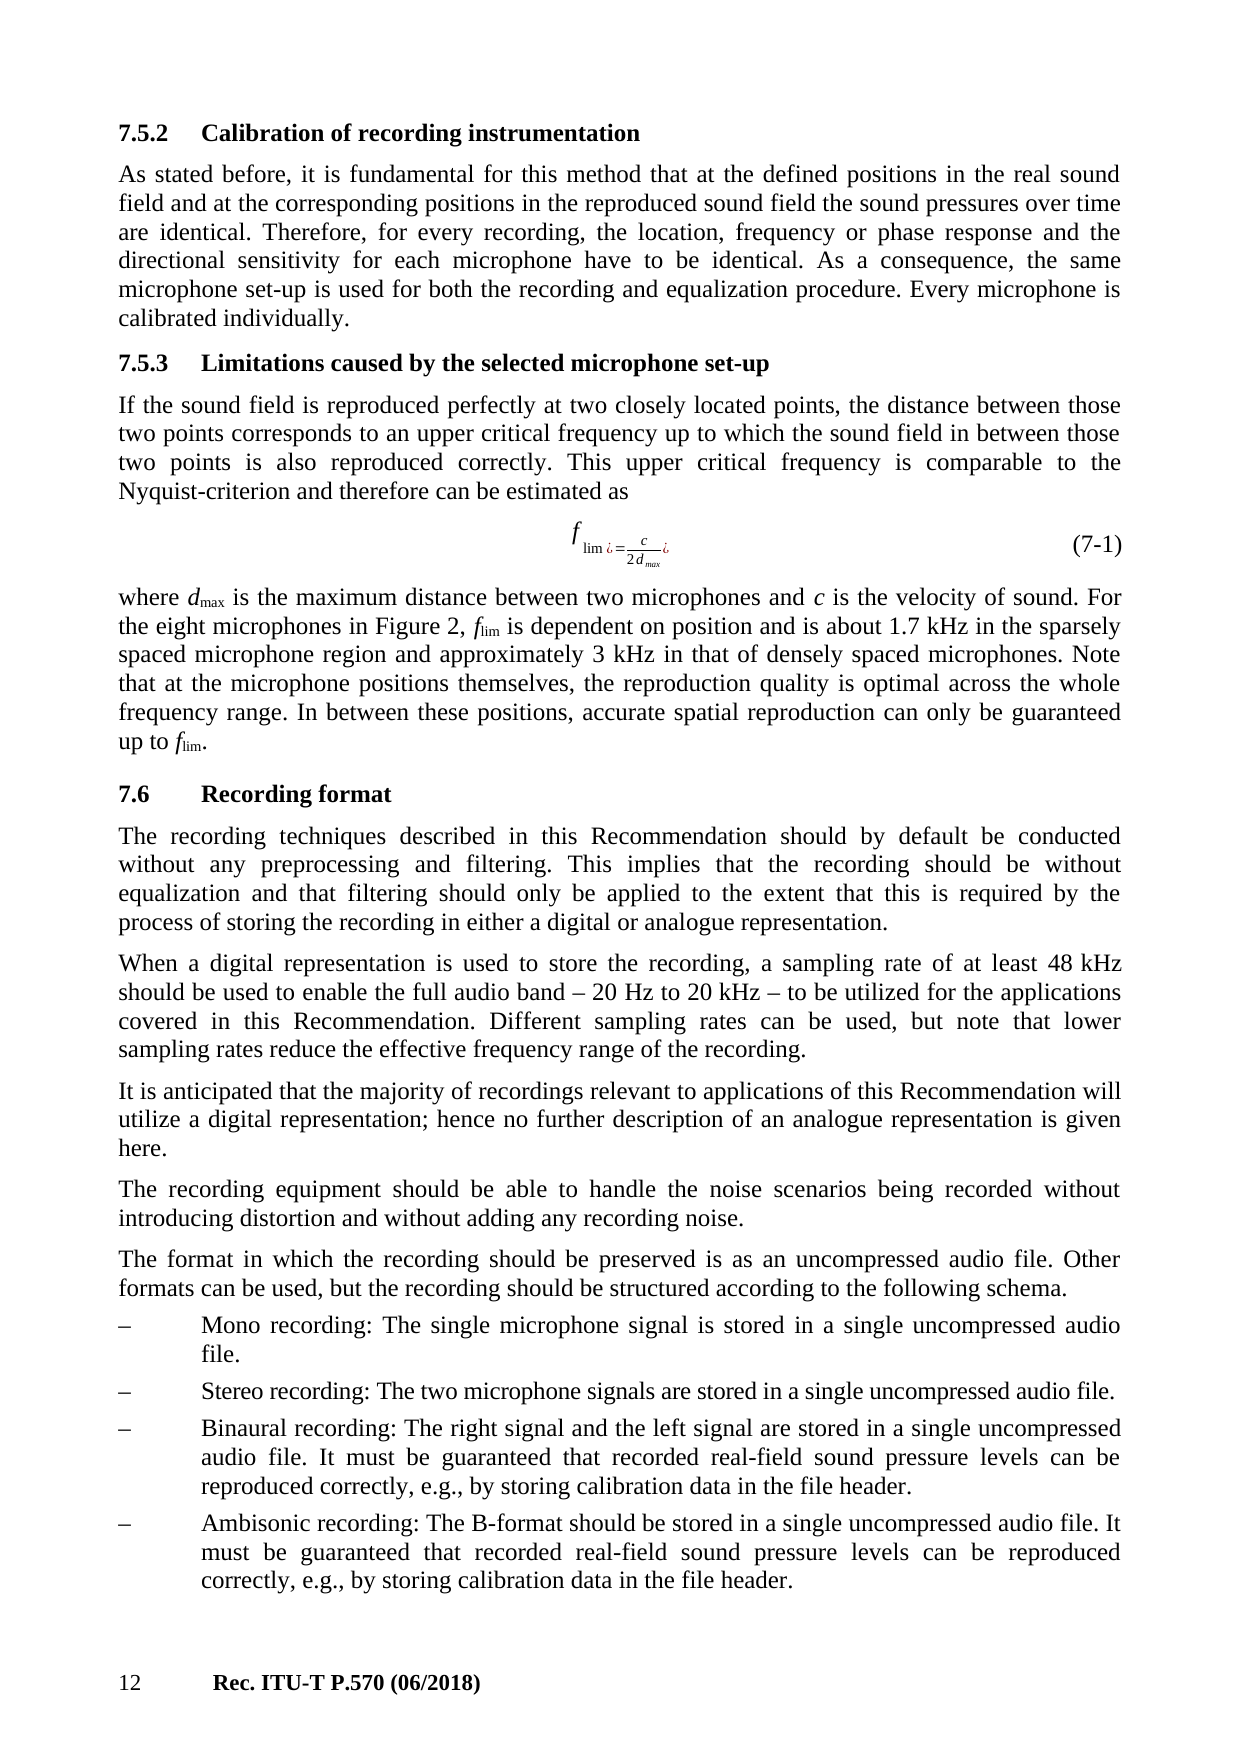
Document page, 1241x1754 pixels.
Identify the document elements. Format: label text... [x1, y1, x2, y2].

text It is anticipated that the majority of recordings relevant to applications of this Recommendation will utilize a digital representation; hence no further description of an analogue representation is given here. [118, 1076, 1122, 1162]
text The recording techniques described in this Recommendation should by default be conducted without any preprocessing and filtering. This implies that the recording should be without equalization and that filtering should only be applied to the extent that this is required by the process of storing the recording in either a digital or analogue representation. [118, 821, 1122, 936]
text – Binaural recording: The right signal and the left signal are stored in a single uncompressed audio file. It must be guaranteed that recorded real-field sound pressure levels can be reproduced correctly, e.g., by storing calibration data in the file header. [118, 1413, 1122, 1499]
subtitle 7.5.2 Calibration of recording instrumentation [118, 118, 1122, 147]
text If the sound field is reproduced perfectly at two closely located points, the distance between those two points corresponds to an upper critical frequency up to which the sound field in between those two points is also reproduced correctly. This upper critical frequency is comparable to the Nyquist-criterion and therefore can be estimated as [118, 390, 1122, 505]
text (7-1) [118, 517, 1122, 569]
text When a digital representation is used to store the recording, a sampling rate of at least 48 kHz should be used to enable the full audio band – 20 Hz to 20 kHz – to be utilized for the applications covered in this Recommendation. Different sampling rates can be used, but note that lower sampling rates reduce the effective frequency range of the recording. [118, 948, 1122, 1063]
text As stated before, it is fundamental for this method that at the defined positions in the real sound field and at the corresponding positions in the reproduced sound field the sound pressures over time are identical. Therefore, for every recording, the location, frequency or phase response and the directional sensitivity for each microphone have to be identical. As a consequence, the same microphone set-up is used for both the recording and equalization procedure. Every microphone is calibrated individually. [118, 159, 1122, 332]
subtitle 7.5.3 Limitations caused by the selected microphone set-up [118, 348, 1122, 377]
text where dmax is the maximum distance between two microphones and c is the velocity of sound. For the eight microphones in Figure 2, flim is dependent on position and is about 1.7 kHz in the sparsely spaced microphone region and approximately 3 kHz in that of densely spaced microphones. Note that at the microphone positions themselves, the reproduction quality is optimal across the whole frequency range. In between these positions, accurate spatial reproduction can only be guaranteed up to flim. [118, 582, 1122, 754]
text The recording equipment should be able to handle the noise scenarios being recorded without introducing distortion and without adding any recording noise. [118, 1174, 1122, 1232]
text – Mono recording: The single microphone signal is stored in a single uncompressed audio file. [118, 1310, 1122, 1368]
text – Stereo recording: The two microphone signals are stored in a single uncompressed audio file. [118, 1376, 1122, 1405]
text – Ambisonic recording: The B-format should be stored in a single uncompressed audio file. It must be guaranteed that recorded real-field sound pressure levels can be reproduced correctly, e.g., by storing calibration data in the file header. [118, 1508, 1122, 1594]
text The format in which the recording should be preserved is as an uncompressed audio file. Other formats can be used, but the recording should be structured according to the following schema. [118, 1244, 1122, 1302]
subtitle 7.6 Recording format [118, 779, 1122, 808]
